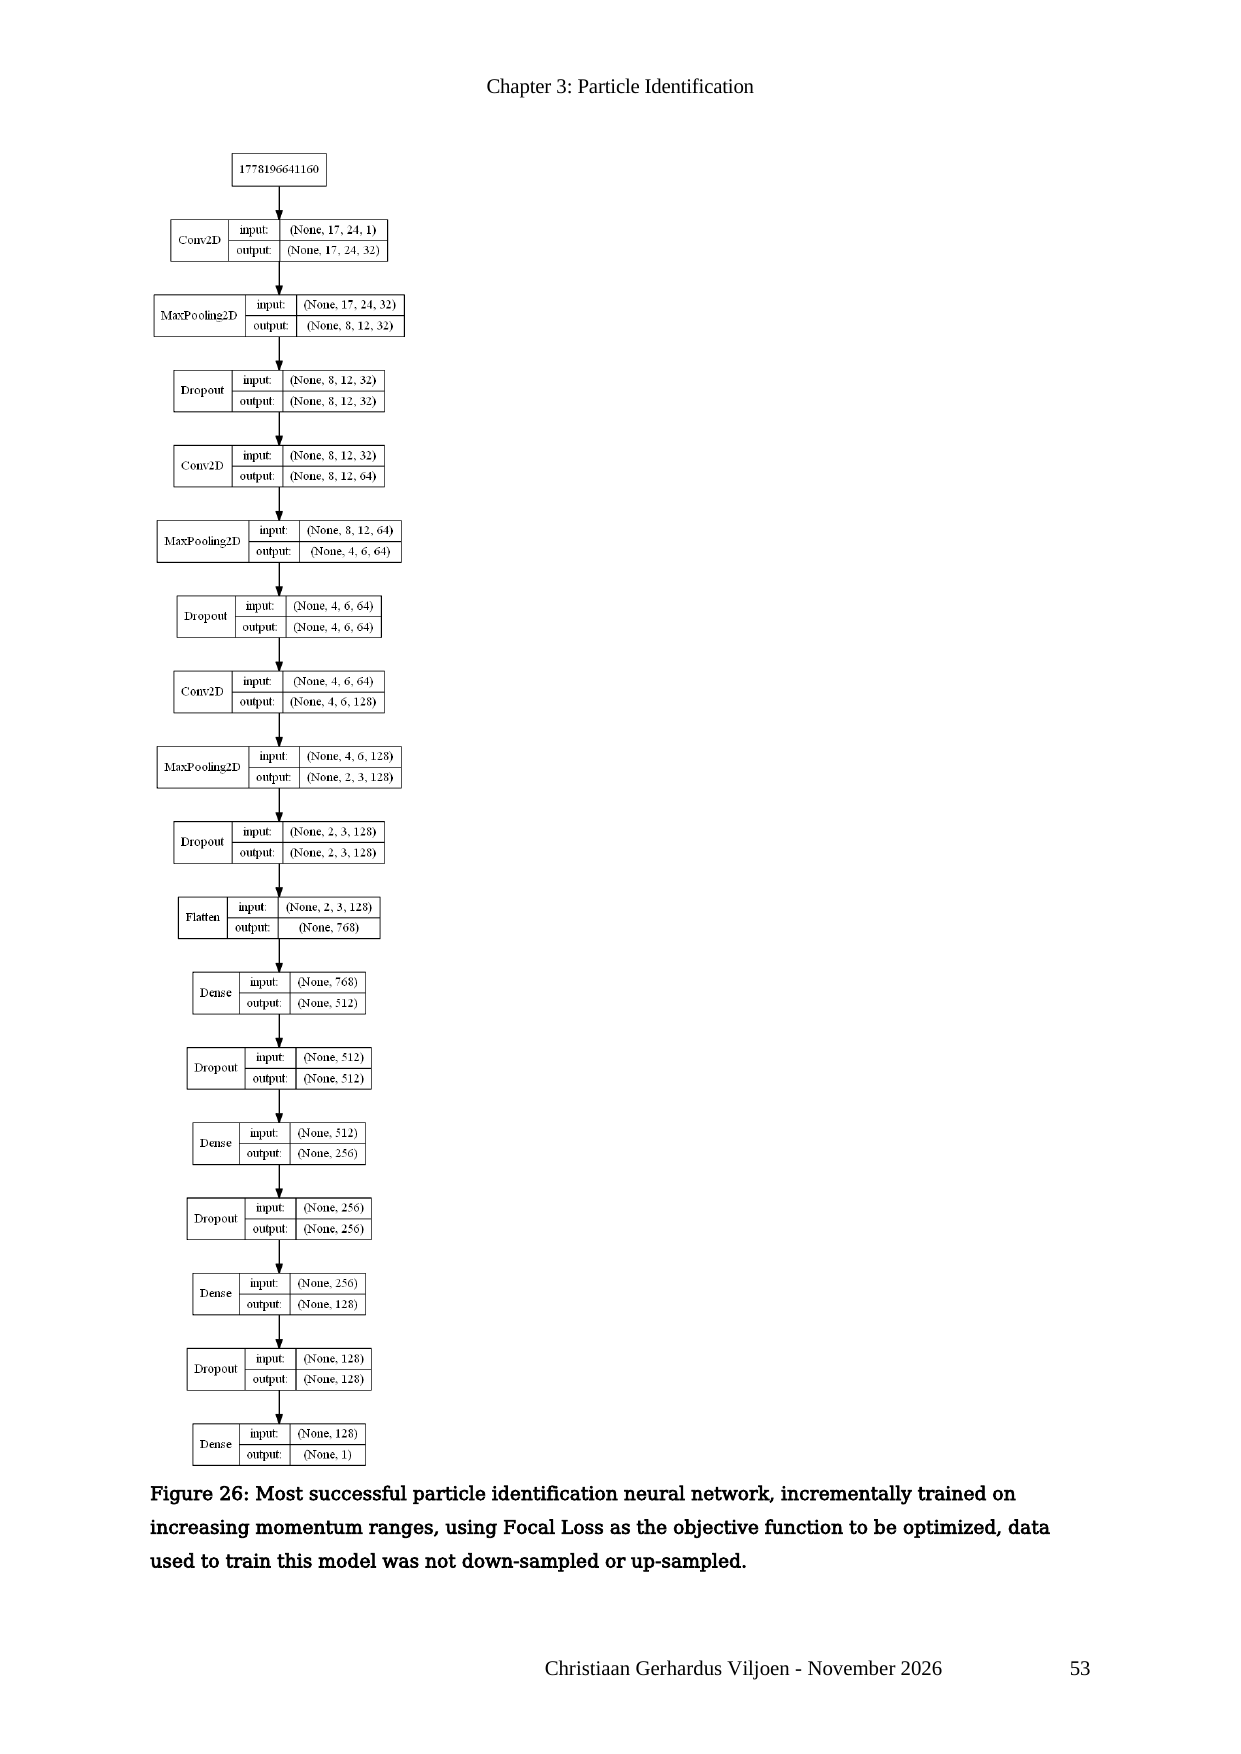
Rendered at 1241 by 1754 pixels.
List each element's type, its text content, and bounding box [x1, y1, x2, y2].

picture [150, 150, 408, 1469]
text Figure 26: Most successful particle identification neural network, incrementally trained on increasing momentum ranges, using Focal Loss as the objective function to be optimized, data used to train this model was not down-sampled or up-sampled. [150, 1481, 1090, 1571]
